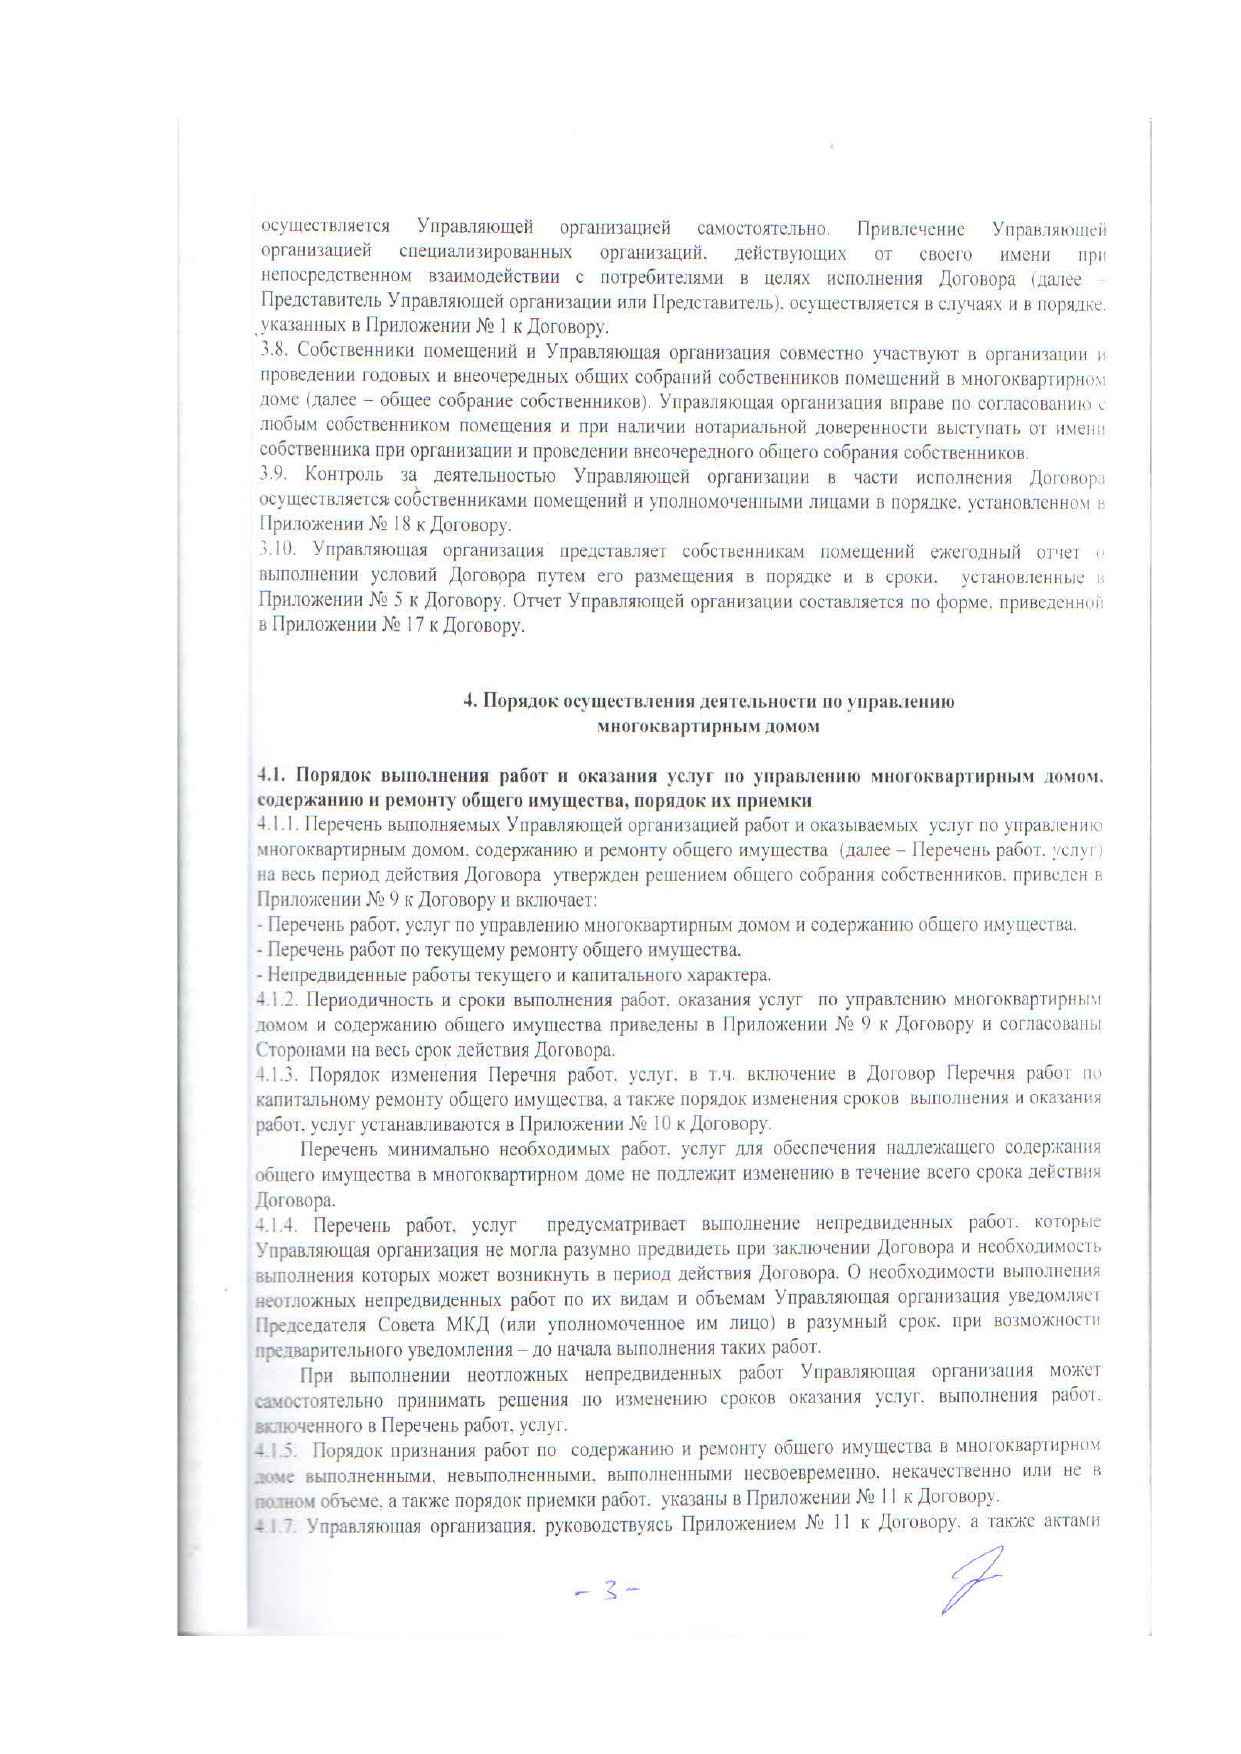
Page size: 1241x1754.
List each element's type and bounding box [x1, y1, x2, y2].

picture [177, 118, 1152, 1636]
